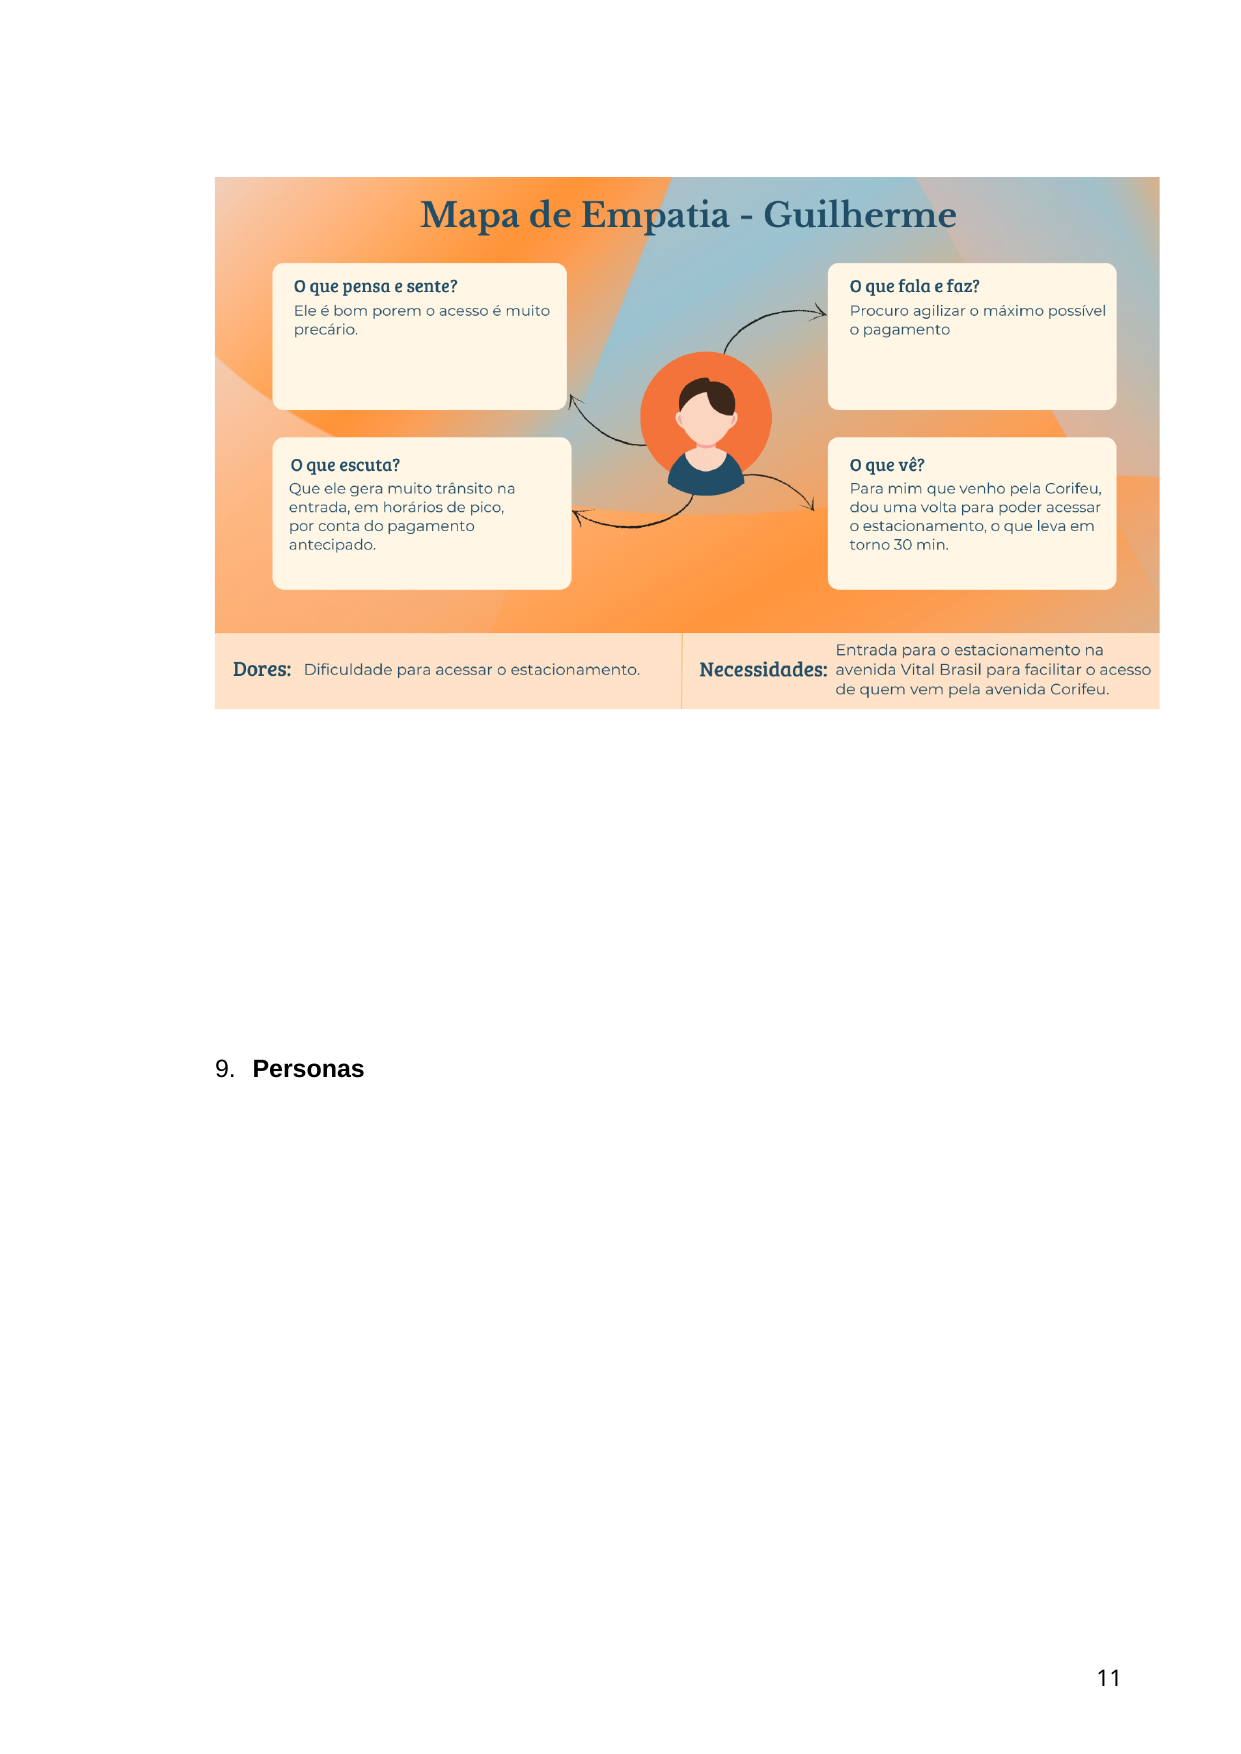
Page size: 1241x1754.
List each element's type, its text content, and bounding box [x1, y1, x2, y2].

list Personas [215, 1054, 1122, 1082]
picture [214, 177, 1160, 709]
